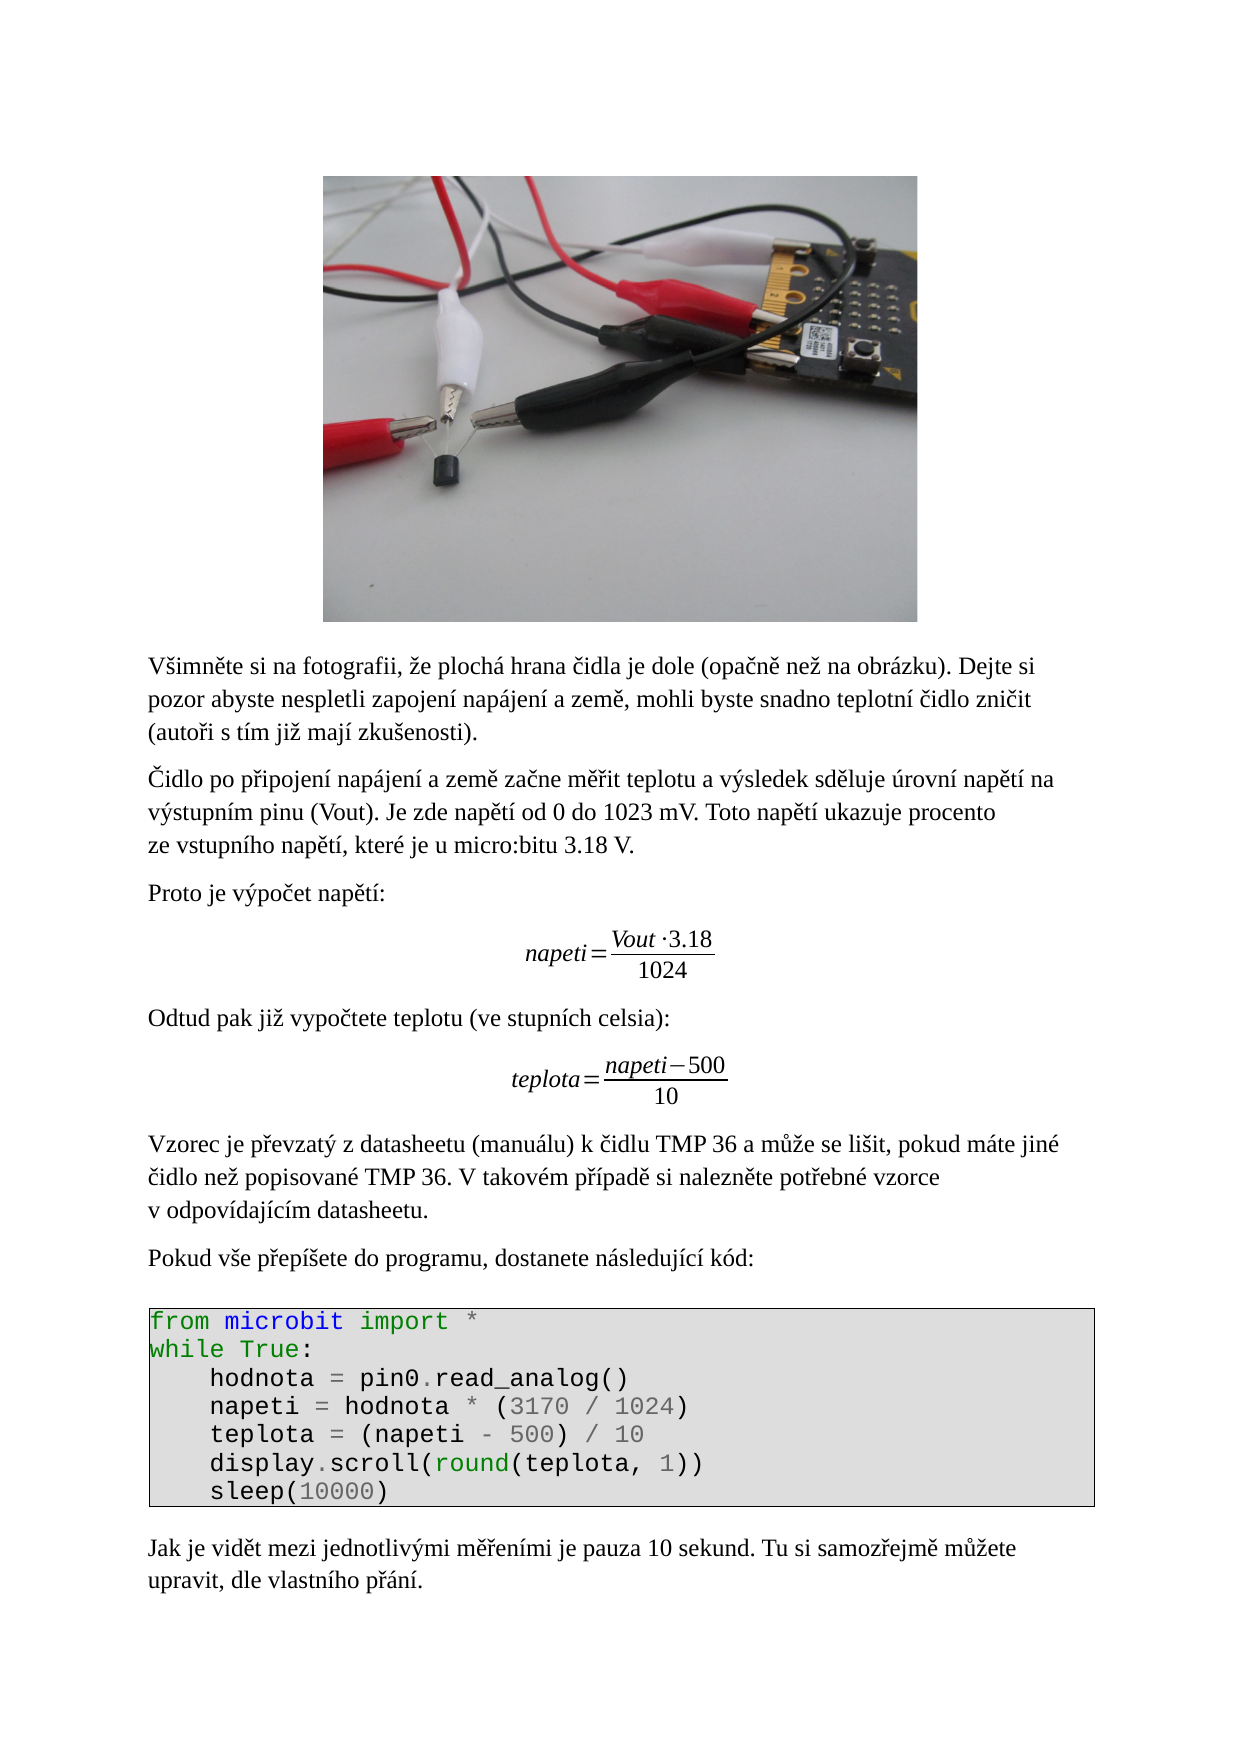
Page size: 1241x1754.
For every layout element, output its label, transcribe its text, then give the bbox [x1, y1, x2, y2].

text Čidlo po připojení napájení a země začne měřit teplotu a výsledek sděluje úrovní napětí na výstupním pinu (Vout). Je zde napětí od 0 do 1023 mV. Toto napětí ukazuje procento ze vstupního napětí, které je u micro:bitu 3.18 V. [148, 764, 1093, 859]
text Všimněte si na fotografii, že plochá hrana čidla je dole (opačně než na obrázku). Dejte si pozor abyste nespletli zapojení napájení a země, mohli byste snadno teplotní čidlo zničit (autoři s tím již mají zkušenosti). [148, 651, 1093, 746]
text Jak je vidět mezi jednotlivými měřeními je pauza 10 sekund. Tu si samozřejmě můžete upravit, dle vlastního přání. [148, 1533, 1093, 1594]
text Proto je výpočet napětí: [148, 878, 1093, 907]
text Vzorec je převzatý z datasheetu (manuálu) k čidlu TMP 36 a může se lišit, pokud máte jiné čidlo než popisované TMP 36. V takovém případě si nalezněte potřebné vzorce v odpovídajícím datasheetu. [148, 1129, 1093, 1224]
picture [323, 176, 918, 622]
text Pokud vše přepíšete do programu, dostanete následující kód: [148, 1243, 1093, 1271]
text Odtud pak již vypočtete teplotu (ve stupních celsia): [148, 1003, 1093, 1032]
